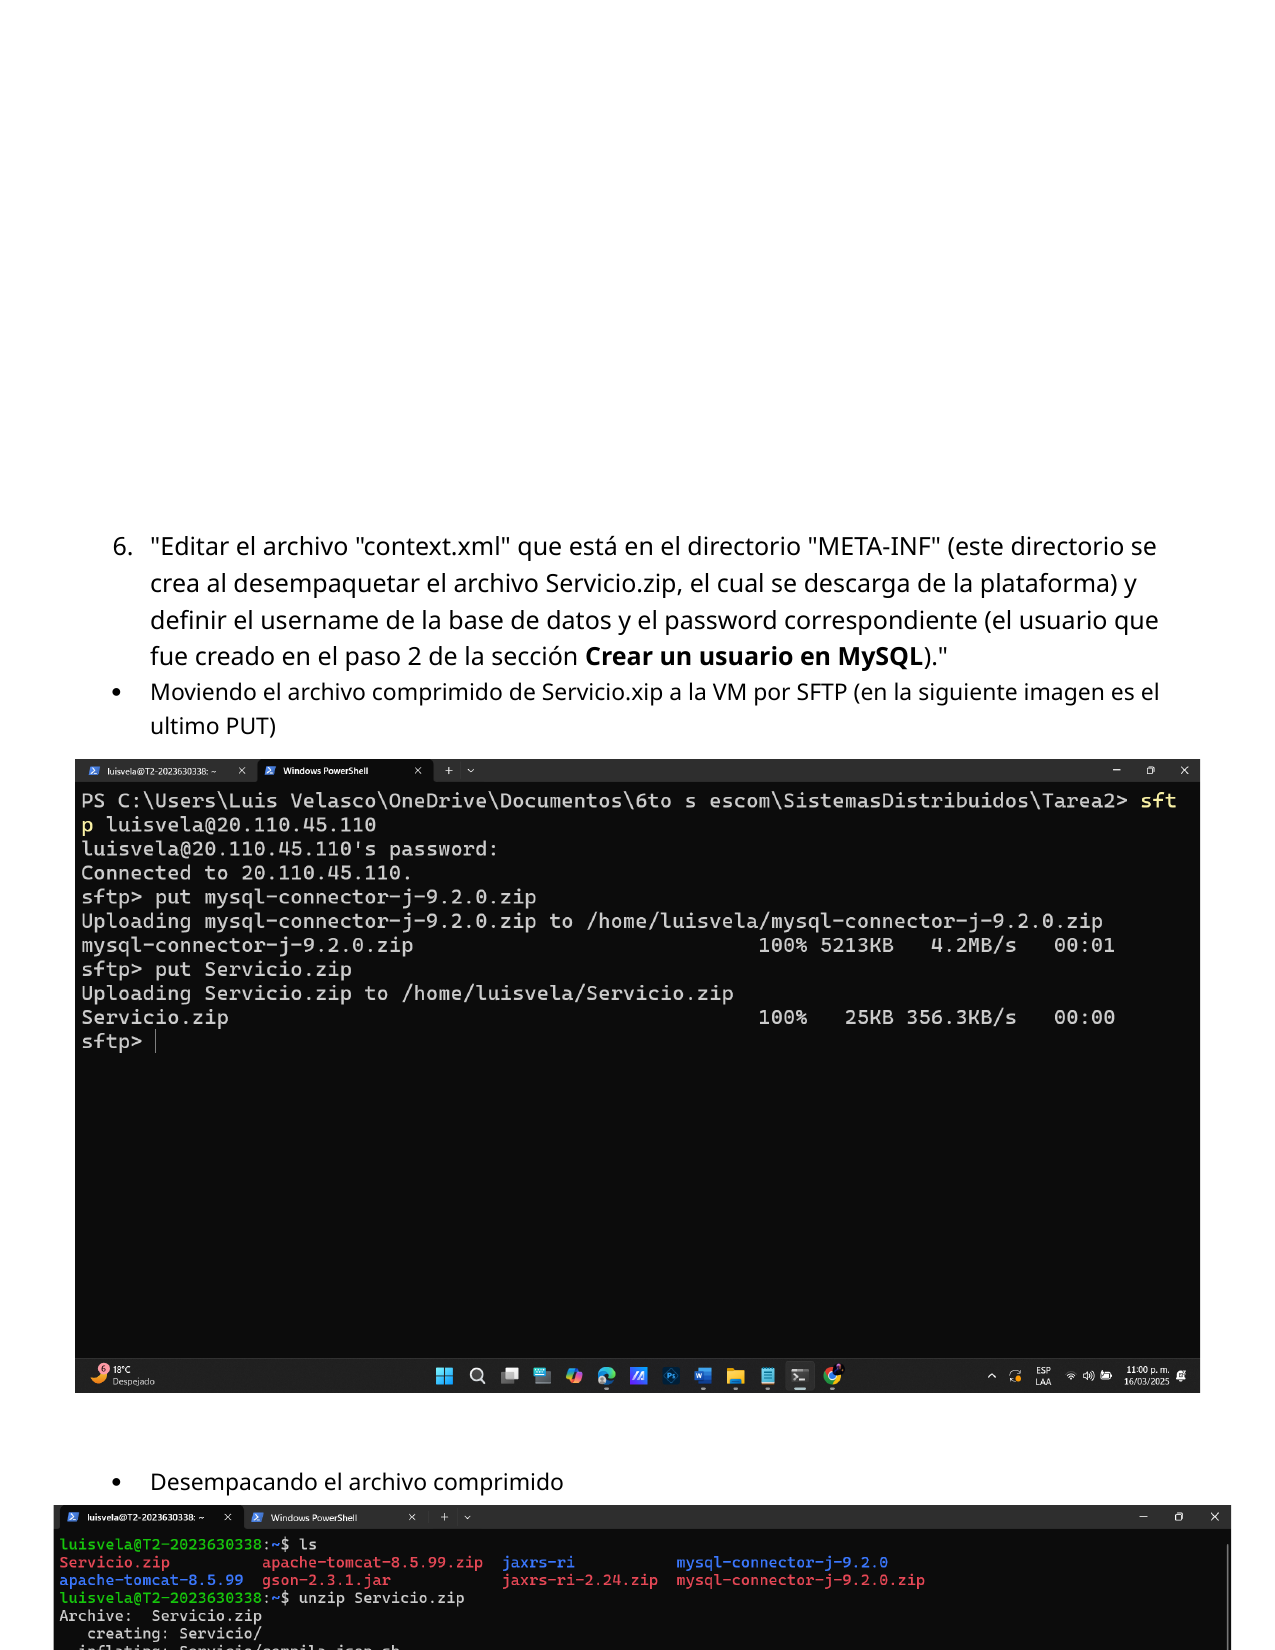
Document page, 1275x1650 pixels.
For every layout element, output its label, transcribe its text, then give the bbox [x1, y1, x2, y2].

list Desempacando el archivo comprimido [112, 1466, 1200, 1497]
picture [53, 1505, 1232, 1650]
list Moviendo el archivo comprimido de Servicio.xip a la VM por SFTP (en la siguiente imagen es el ultimo PUT) [112, 676, 1200, 741]
picture [75, 759, 1200, 1393]
list "Editar el archivo "context.xml" que está en el directorio "META-INF" (este directorio se crea al desempaquetar el archivo Servicio.zip, el cual se descarga de la plataforma) y definir el username de la base de datos y el password correspondiente (el usuario que fue creado en el paso 2 de la sección Crear un usuario en MySQL)." [112, 529, 1200, 673]
